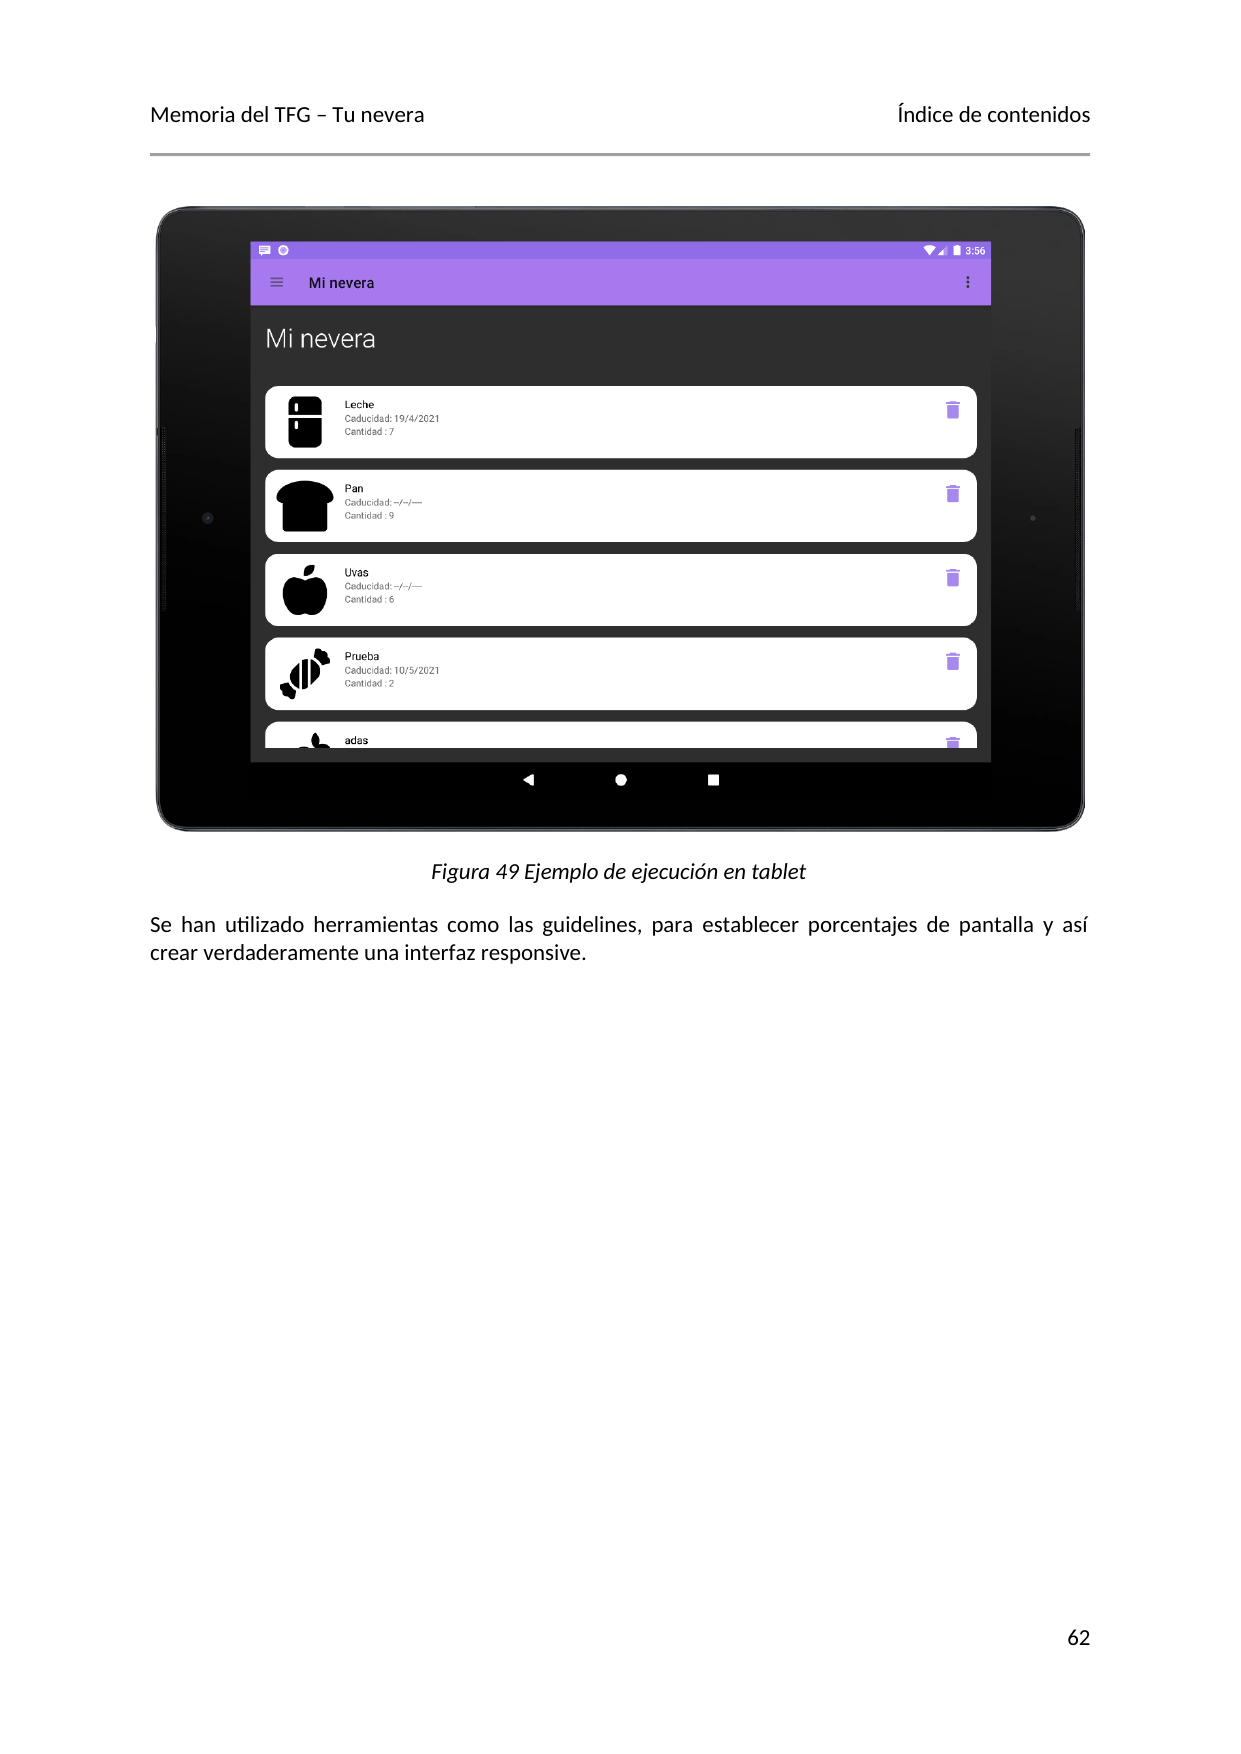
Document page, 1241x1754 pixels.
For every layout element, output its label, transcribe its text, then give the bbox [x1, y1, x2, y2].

text Se han utilizado herramientas como las guidelines, para establecer porcentajes de pantalla y así crear verdaderamente una interfaz responsive. [150, 910, 1090, 966]
text Figura 49 Ejemplo de ejecución en tablet [150, 857, 1090, 885]
picture [155, 206, 1085, 832]
